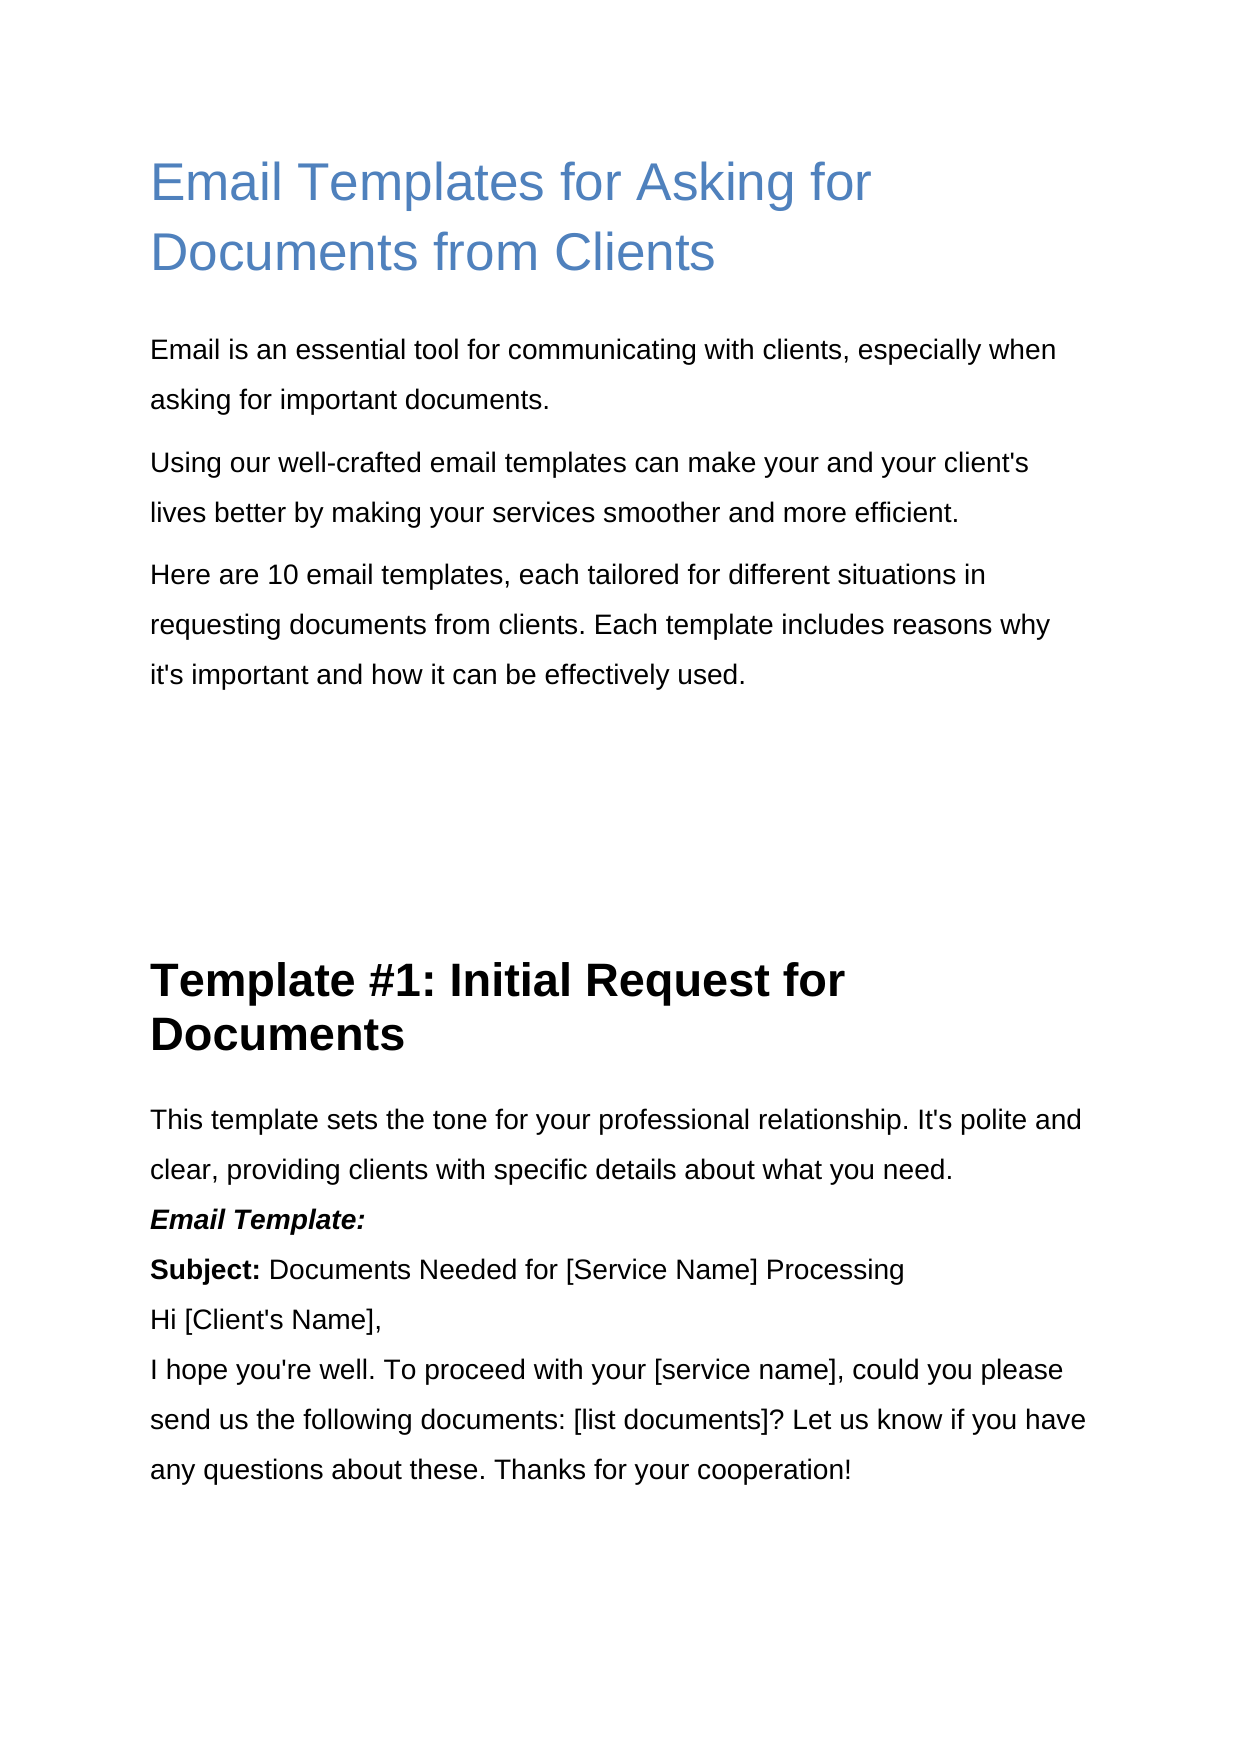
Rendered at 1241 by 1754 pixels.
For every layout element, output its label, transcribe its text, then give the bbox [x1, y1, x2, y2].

text Email is an essential tool for communicating with clients, especially when asking for important documents. [150, 316, 1090, 416]
text Using our well-crafted email templates can make your and your client's lives better by making your services smoother and more efficient. [150, 428, 1090, 528]
text This template sets the tone for your professional relationship. It's polite and clear, providing clients with specific details about what you need. Email Template: Subject: Documents Needed for [Service Name] Processing Hi [Client's Name], I hope you're well. To proceed with your [service name], could you please send us the following documents: [list documents]? Let us know if you have any questions about these. Thanks for your cooperation! [150, 1085, 1090, 1485]
text Here are 10 email templates, each tailored for different situations in requesting documents from clients. Each template includes reasons why it's important and how it can be effectively used. [150, 541, 1090, 691]
subtitle Template #1: Initial Request for Documents [150, 952, 1090, 1060]
subtitle Email Templates for Asking for Documents from Clients [150, 150, 1090, 281]
